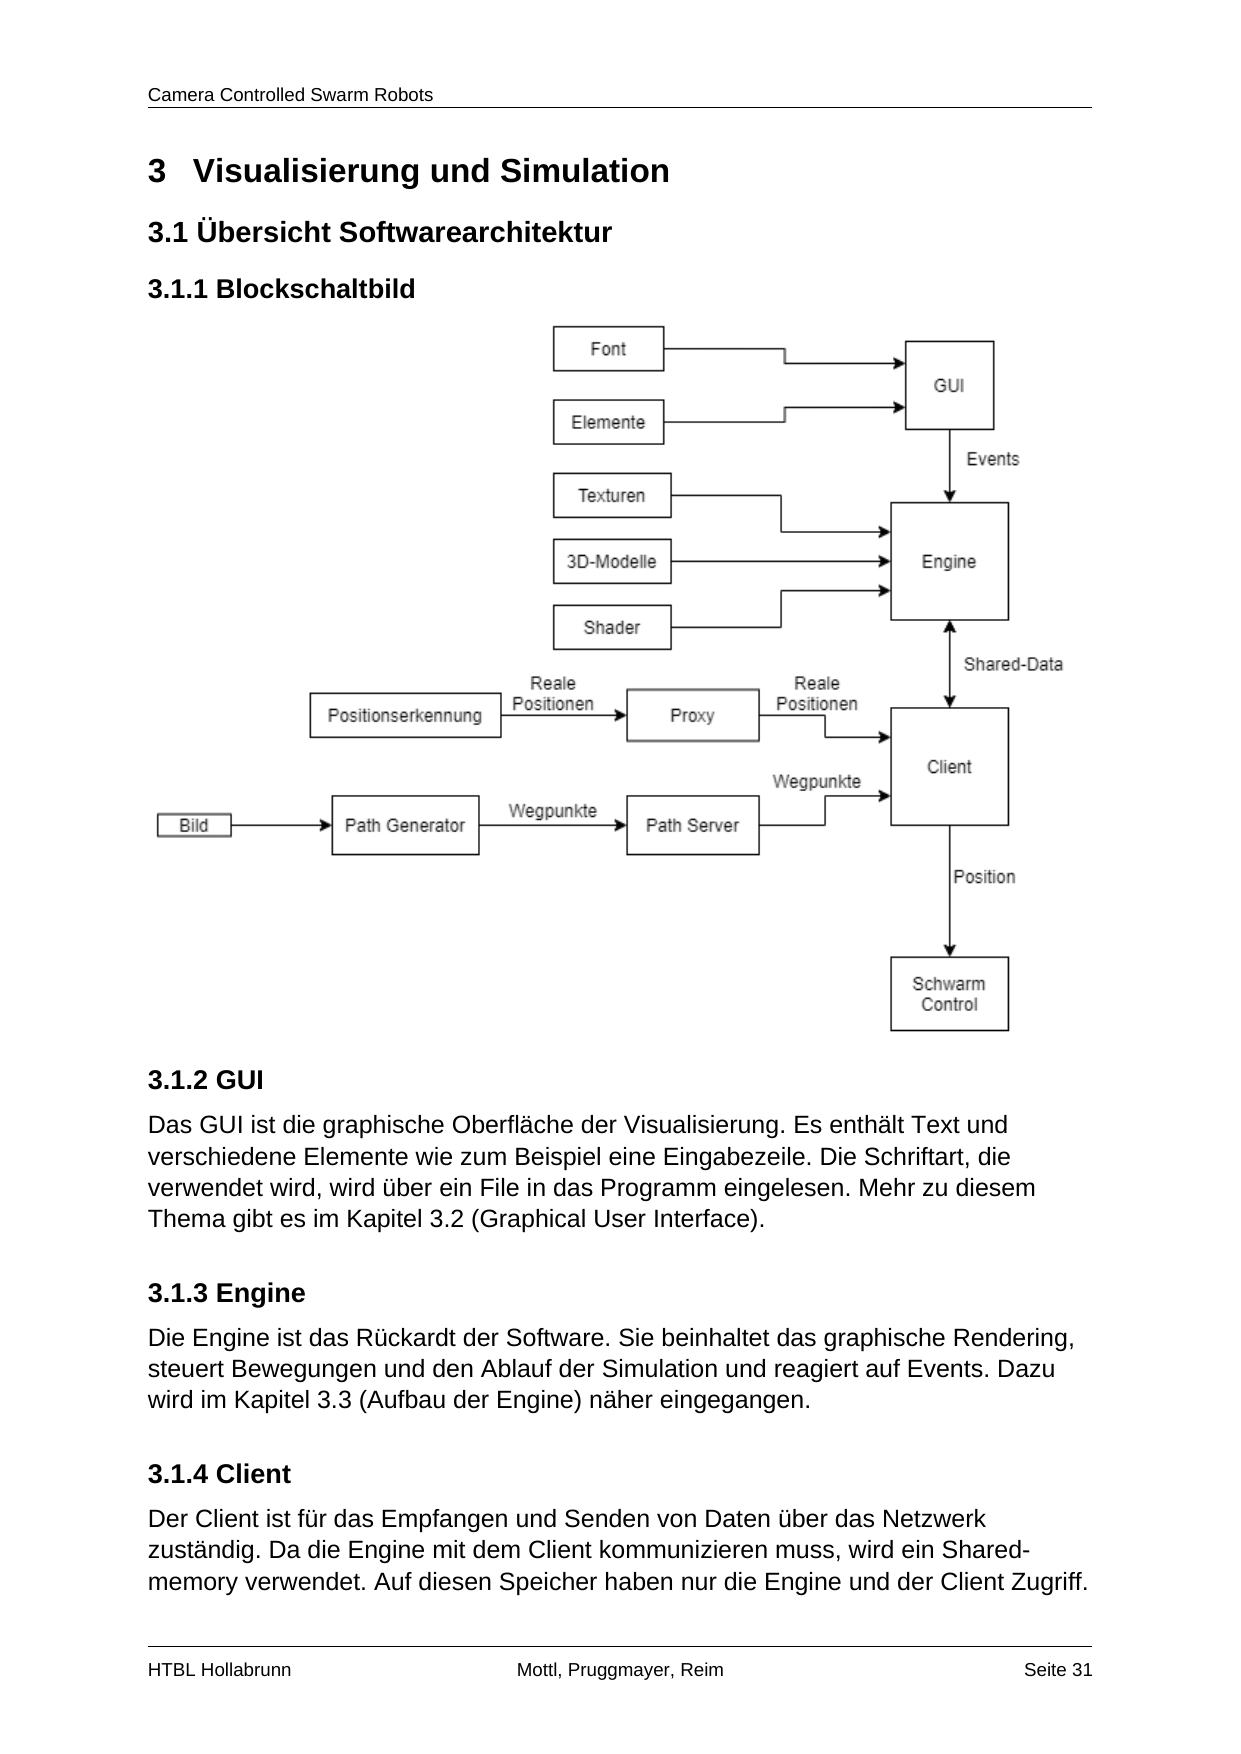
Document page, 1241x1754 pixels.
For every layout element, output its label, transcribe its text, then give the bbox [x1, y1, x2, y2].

subtitle GUI [148, 1064, 1092, 1095]
picture [147, 317, 1093, 1052]
subtitle Blockschaltbild [148, 273, 1092, 304]
text Die Engine ist das Rückardt der Software. Sie beinhaltet das graphische Rendering, steuert Bewegungen und den Ablauf der Simulation und reagiert auf Events. Dazu wird im Kapitel 3.3 (Aufbau der Engine) näher eingegangen. [148, 1320, 1092, 1414]
subtitle Übersicht Softwarearchitektur [148, 215, 1092, 248]
subtitle Visualisierung und Simulation [148, 151, 1092, 190]
subtitle Client [148, 1458, 1092, 1489]
text Der Client ist für das Empfangen und Senden von Daten über das Netzwerk zuständig. Da die Engine mit dem Client kommunizieren muss, wird ein Shared-memory verwendet. Auf diesen Speicher haben nur die Engine und der Client Zugriff. [148, 1502, 1092, 1595]
text Das GUI ist die graphische Oberfläche der Visualisierung. Es enthält Text und verschiedene Elemente wie zum Beispiel eine Eingabezeile. Die Schriftart, die verwendet wird, wird über ein File in das Programm eingelesen. Mehr zu diesem Thema gibt es im Kapitel 3.2 (Graphical User Interface). [148, 1108, 1092, 1233]
subtitle Engine [148, 1277, 1092, 1308]
